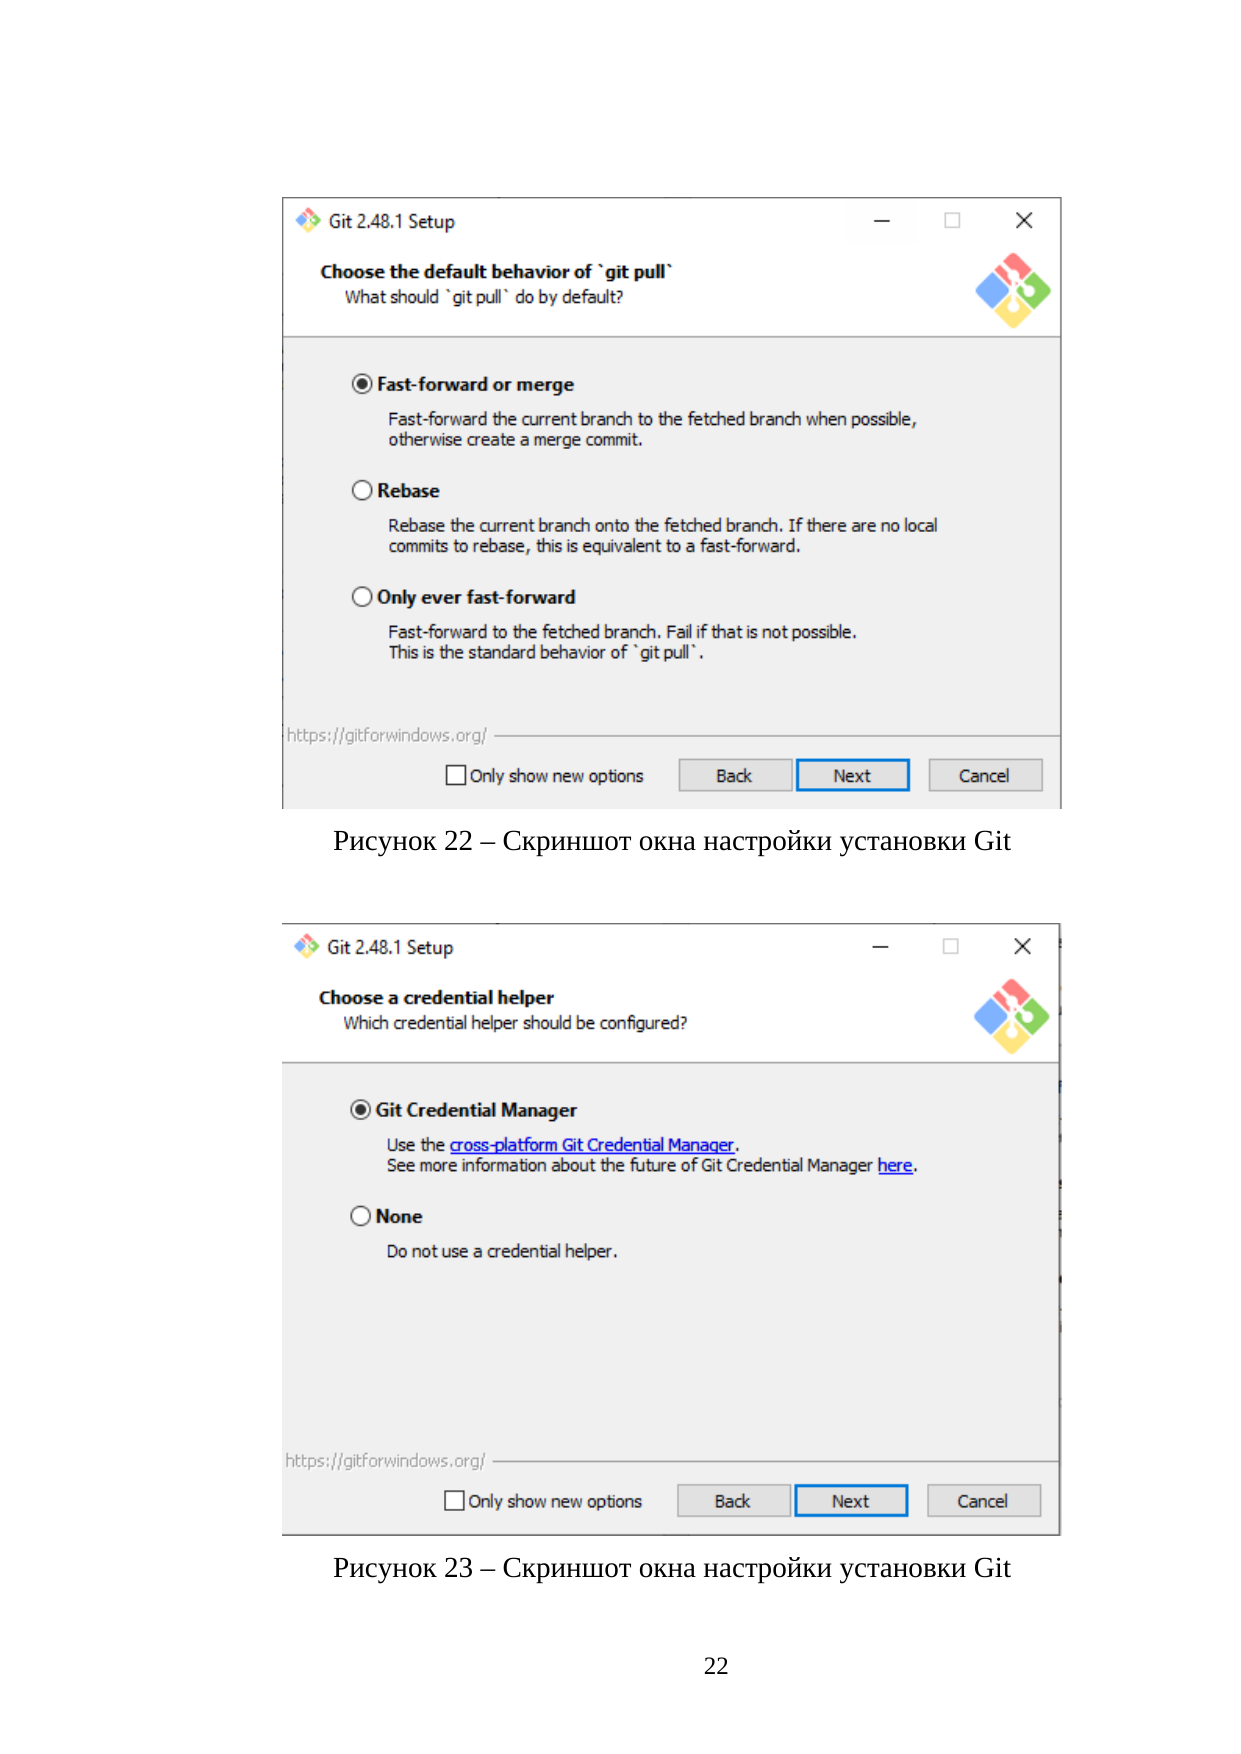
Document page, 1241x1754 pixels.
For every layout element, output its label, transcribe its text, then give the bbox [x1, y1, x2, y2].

picture [282, 197, 1062, 809]
text Рисунок 23 – Скриншот окна настройки установки Git [177, 1550, 1167, 1584]
text Рисунок 22 – Скриншот окна настройки установки Git [177, 823, 1167, 856]
picture [282, 923, 1062, 1536]
